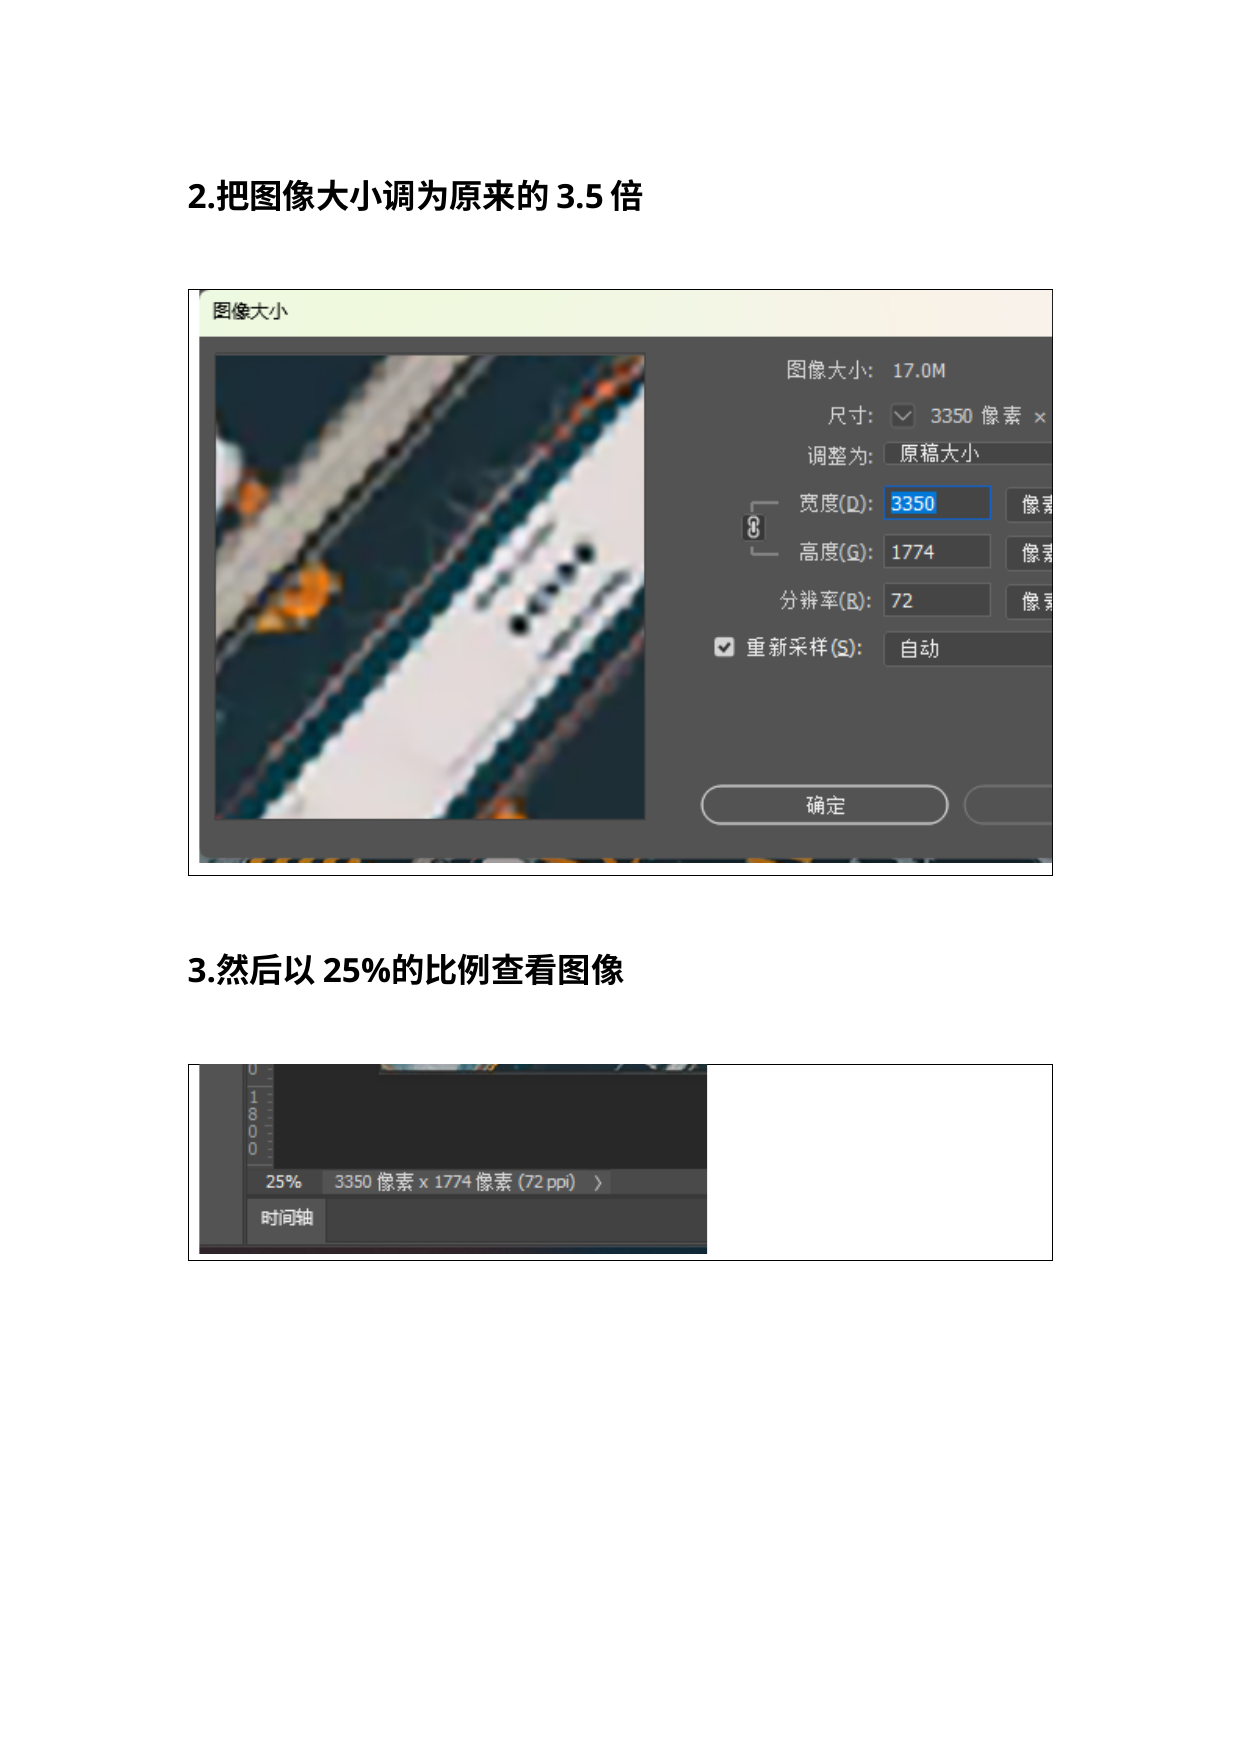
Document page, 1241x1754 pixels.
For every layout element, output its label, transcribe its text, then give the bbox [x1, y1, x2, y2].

subtitle 3.然后以25%的比例查看图像 [187, 936, 1053, 1001]
picture [199, 1064, 708, 1254]
table_header [189, 290, 1052, 875]
subtitle 2.把图像大小调为原来的3.5倍 [187, 162, 1053, 227]
table_header [189, 1065, 1052, 1259]
picture [199, 290, 1053, 863]
